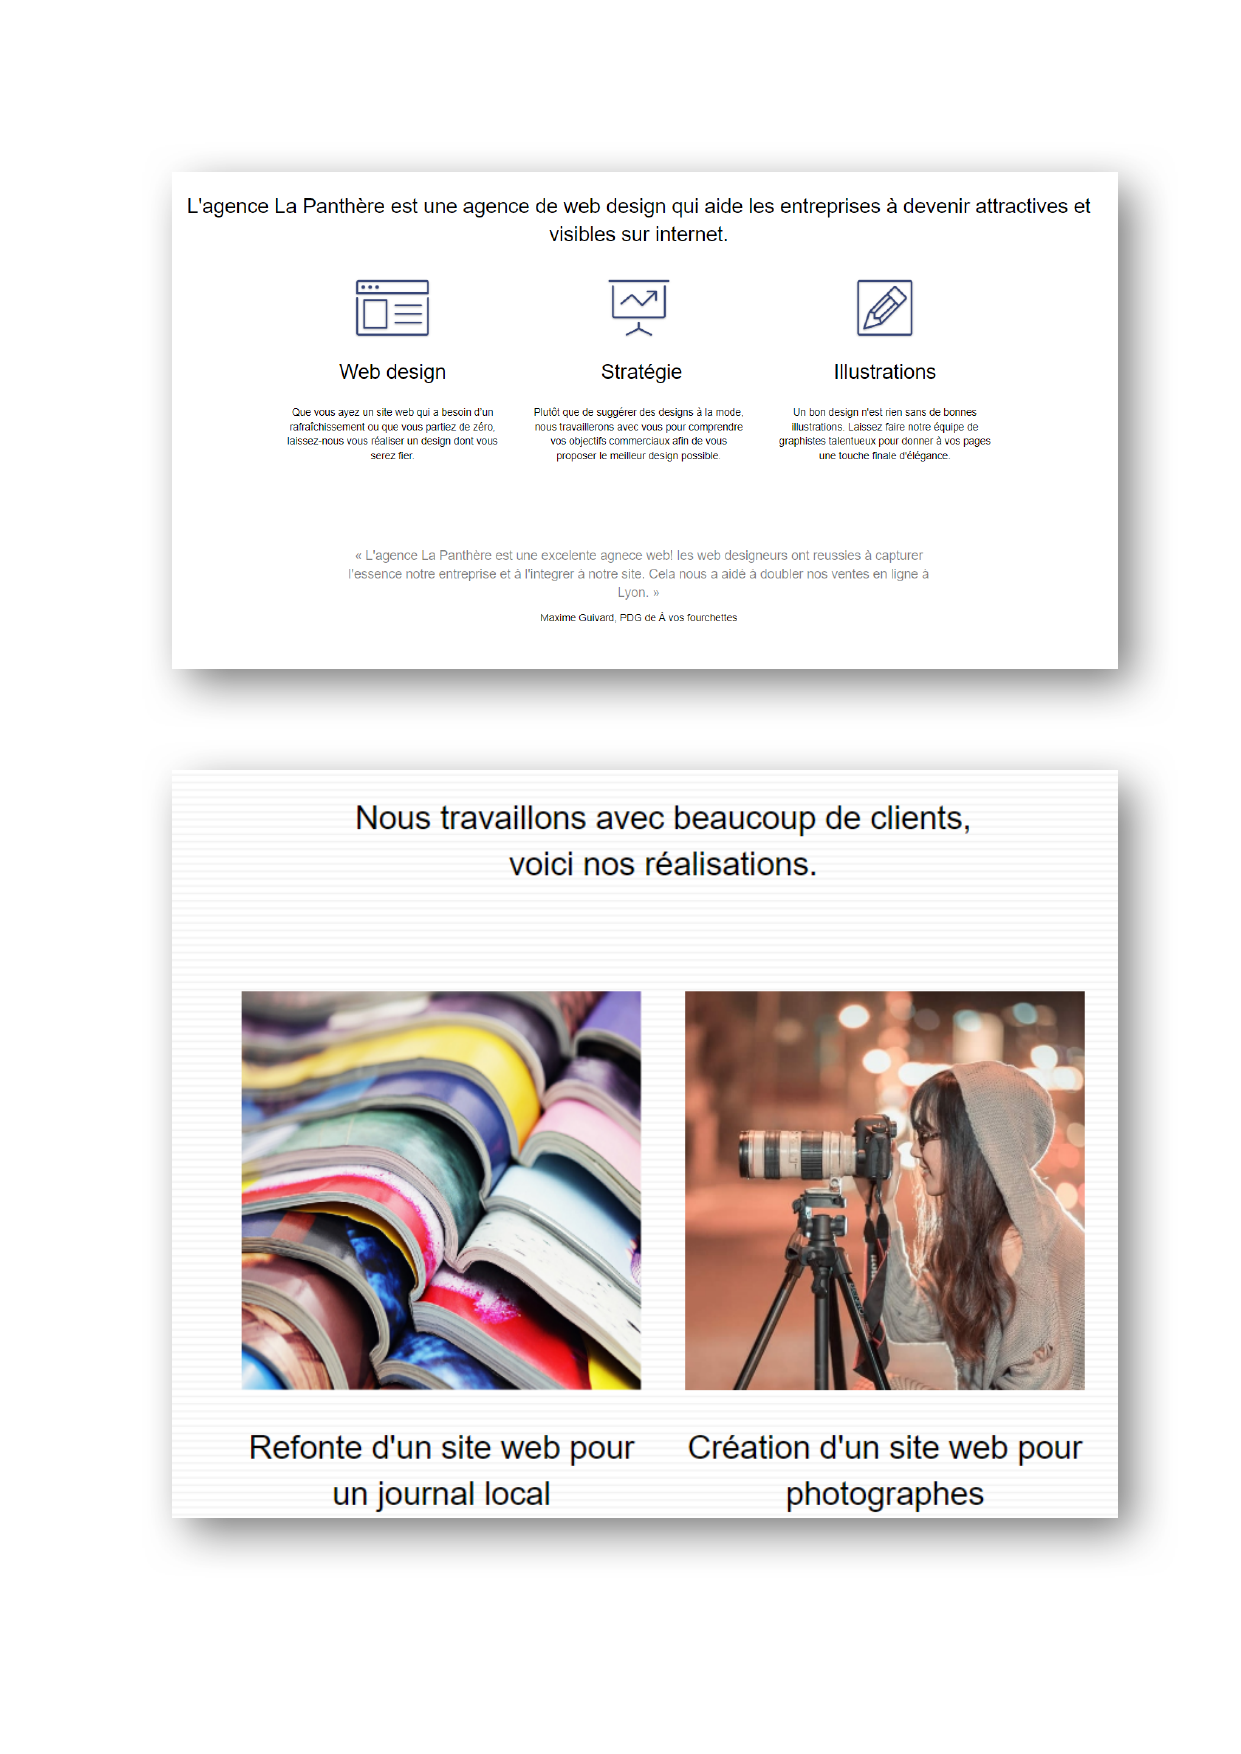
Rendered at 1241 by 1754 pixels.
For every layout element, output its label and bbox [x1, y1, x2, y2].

picture [172, 770, 1118, 1518]
picture [172, 172, 1118, 669]
